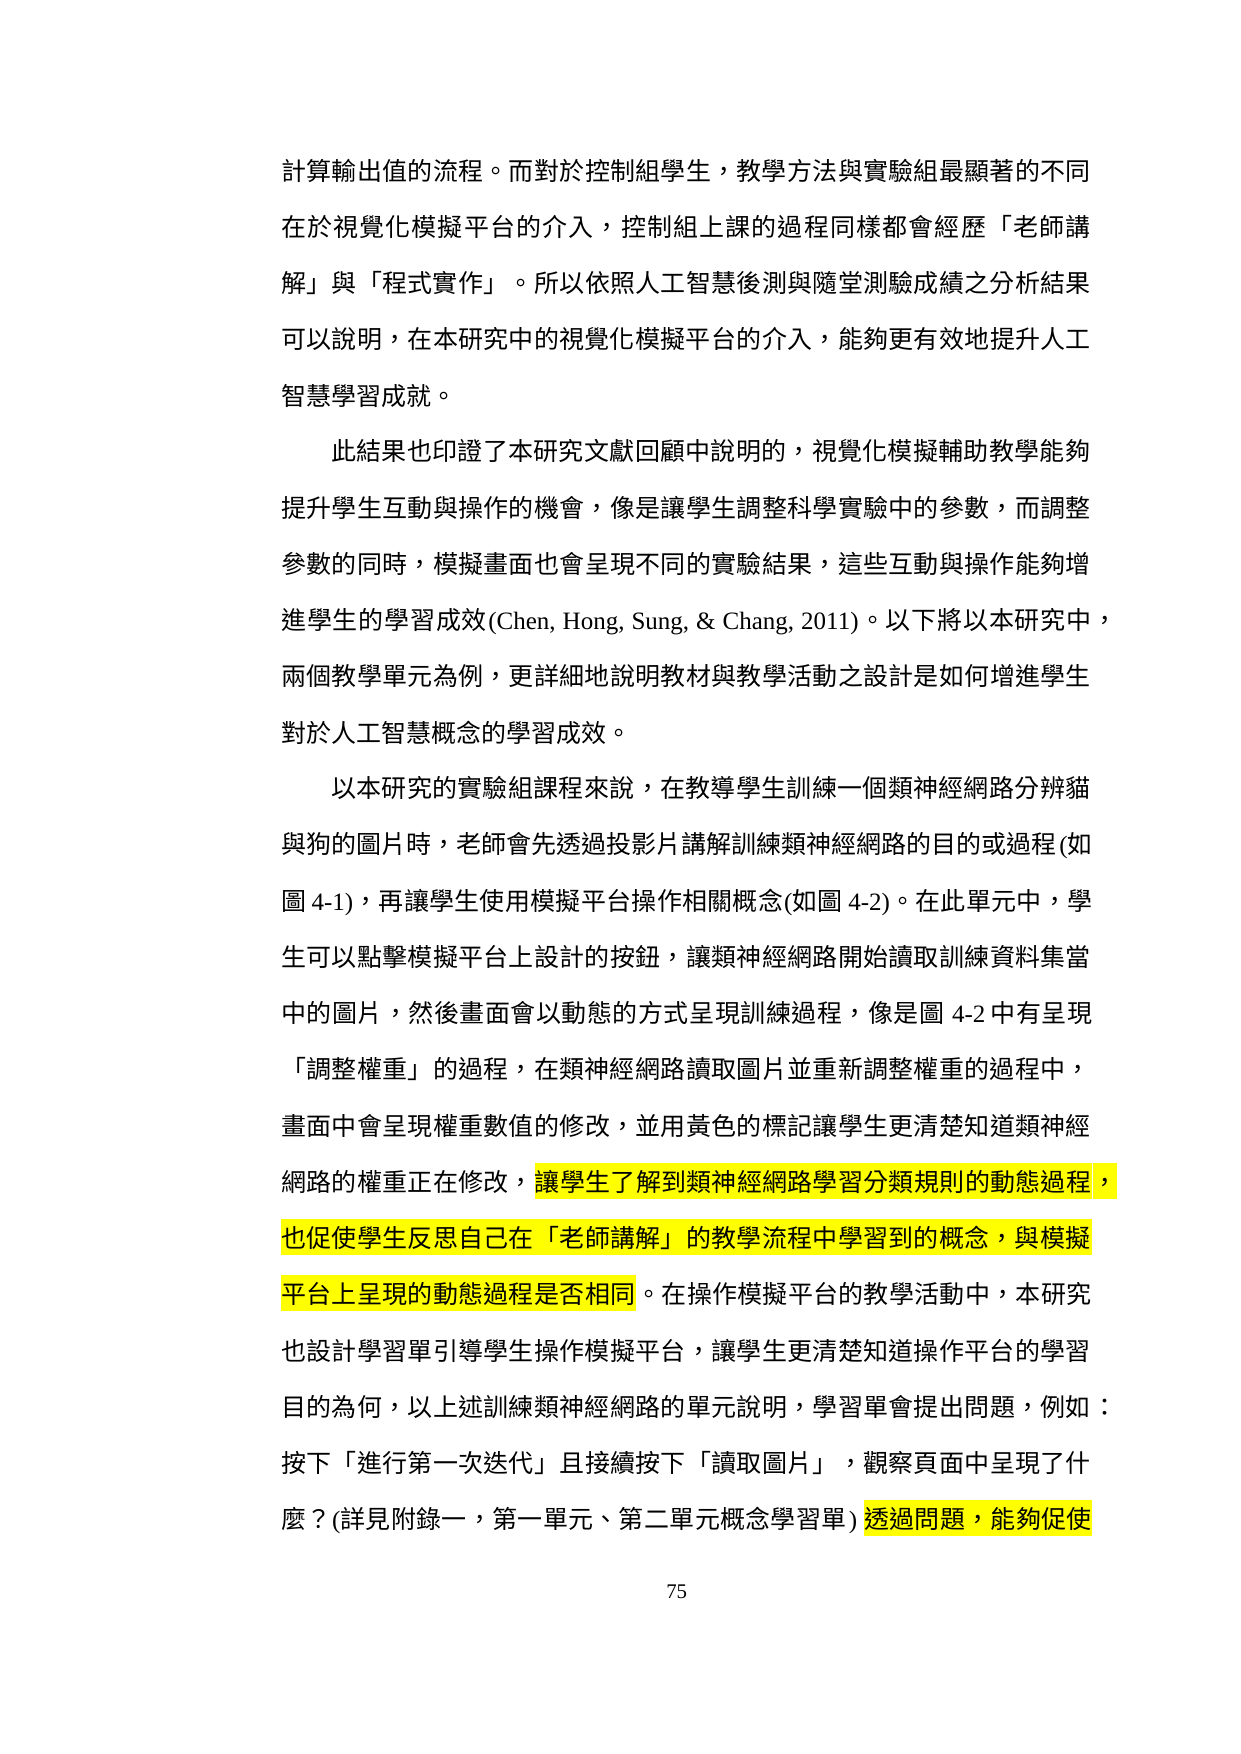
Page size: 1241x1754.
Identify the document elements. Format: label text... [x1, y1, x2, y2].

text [281, 151, 1092, 413]
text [281, 1255, 1092, 1537]
text 此結果也印證了本研究文獻回顧中說明的，視覺化模擬輔助教學能夠提升學生互動與操作的機會，像是讓學生調整科學實驗中的參數，而調整參數的同時，模擬畫面也會呈現不同的實驗結果，這些互動與操作能夠增進學生的學習成效(Chen, Hong, Sung, & Chang, 2011)。以下將以本研究中，兩個教學單元為例，更詳細地說明教材與教學活動之設計是如何增進學生對於人工智慧概念的學習成效。 [281, 431, 1092, 750]
